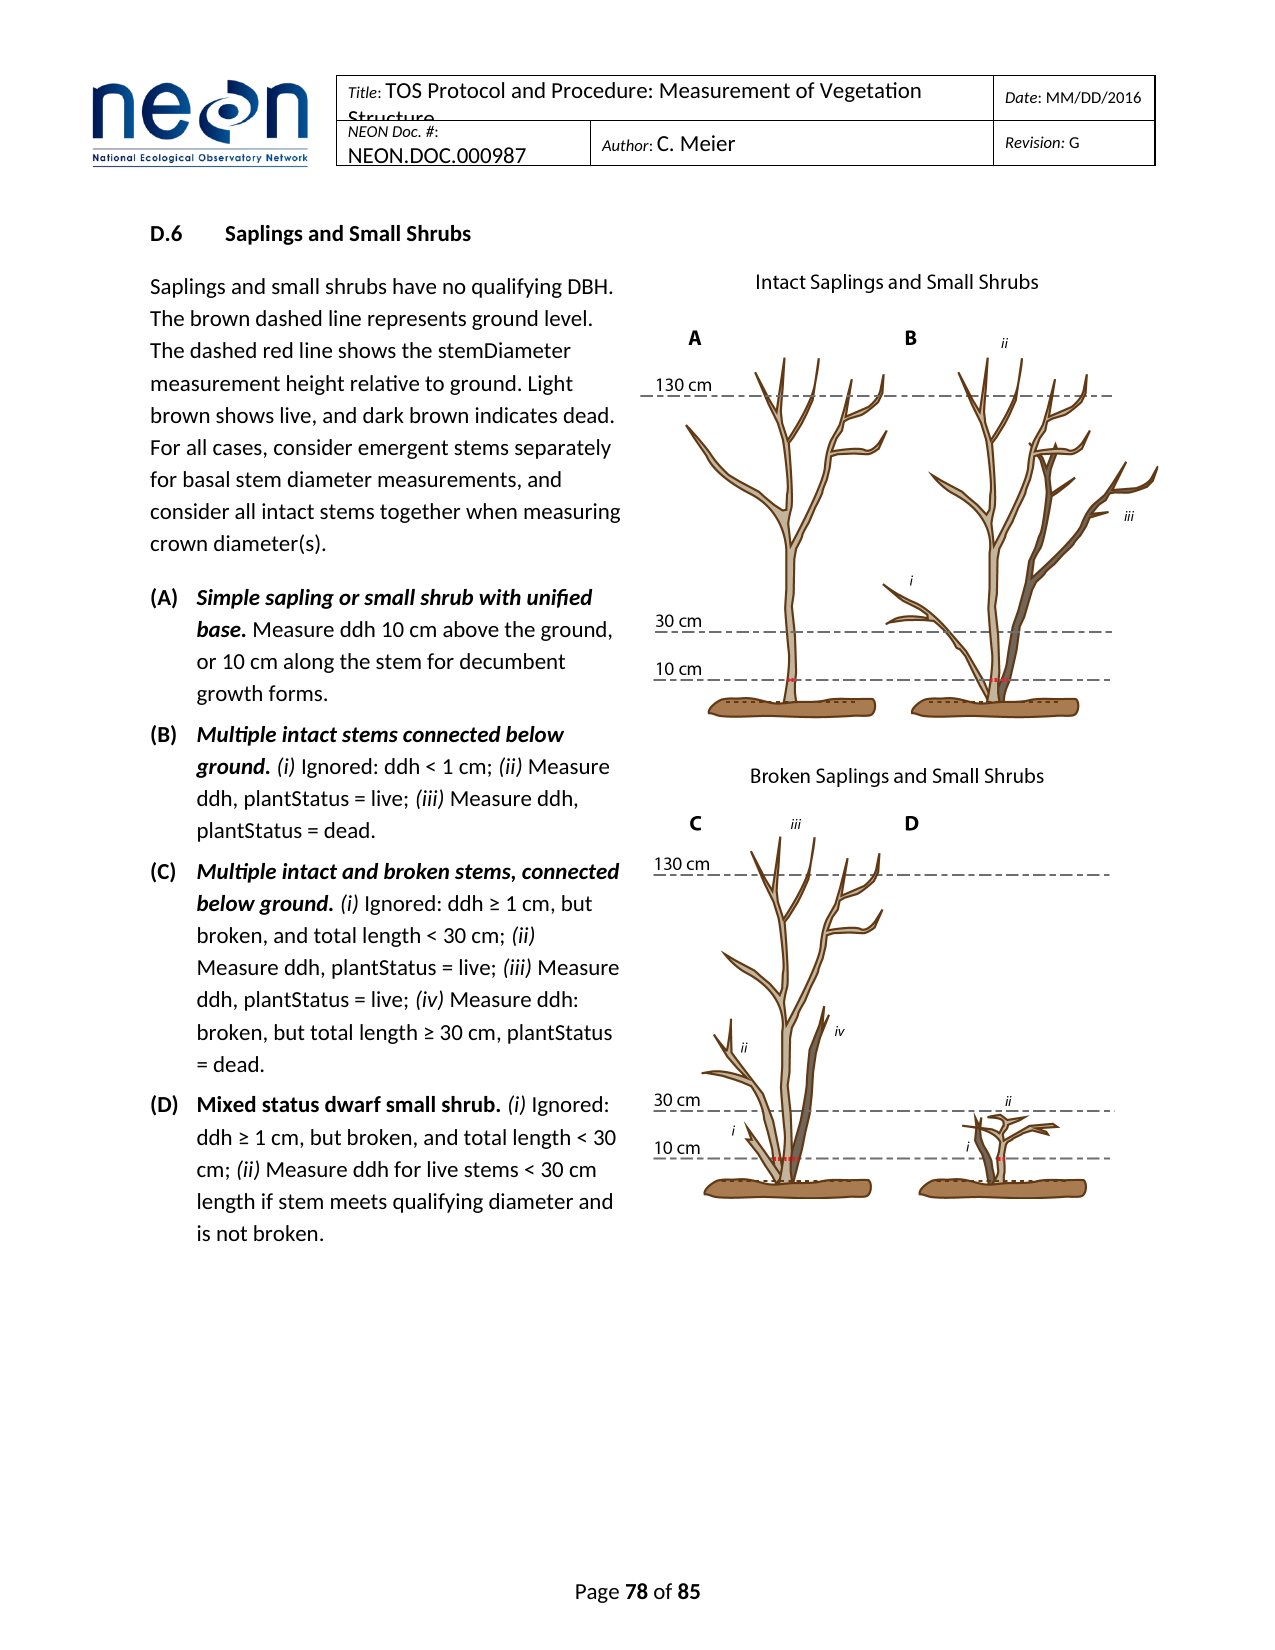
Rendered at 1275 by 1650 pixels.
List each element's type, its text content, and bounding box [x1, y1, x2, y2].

list Multiple intact and broken stems, connected below ground. (i) Ignored: ddh ≥ 1 cm, but broken, and total length < 30 cm; (ii) Measure ddh, plantStatus = live; (iii) Measure ddh, plantStatus = live; (iv) Measure ddh: broken, but total length ≥ 30 cm, plantStatus = dead. [150, 857, 640, 1078]
list Mixed status dwarf small shrub. (i) Ignored: ddh ≥ 1 cm, but broken, and total length < 30 cm; (ii) Measure ddh for live stems < 30 cm length if stem meets qualifying diameter and is not broken. [150, 1090, 1125, 1247]
list Simple sapling or small shrub with unified base. Measure ddh 10 cm above the ground, or 10 cm along the stem for decumbent growth forms. [150, 583, 640, 707]
picture [77, 61, 308, 179]
picture [640, 272, 1159, 1199]
text Saplings and small shrubs have no qualifying DBH. The brown dashed line represents ground level. The dashed red line shows the stemDiameter measurement height relative to ground. Light brown shows live, and dark brown indicates dead. For all cases, consider emergent stems separately for basal stem diameter measurements, and consider all intact stems together when measuring crown diameter(s). [150, 272, 640, 558]
subtitle Saplings and Small Shrubs [150, 219, 1125, 247]
list Multiple intact stems connected below ground. (i) Ignored: ddh < 1 cm; (ii) Measure ddh, plantStatus = live; (iii) Measure ddh, plantStatus = dead. [150, 720, 640, 844]
